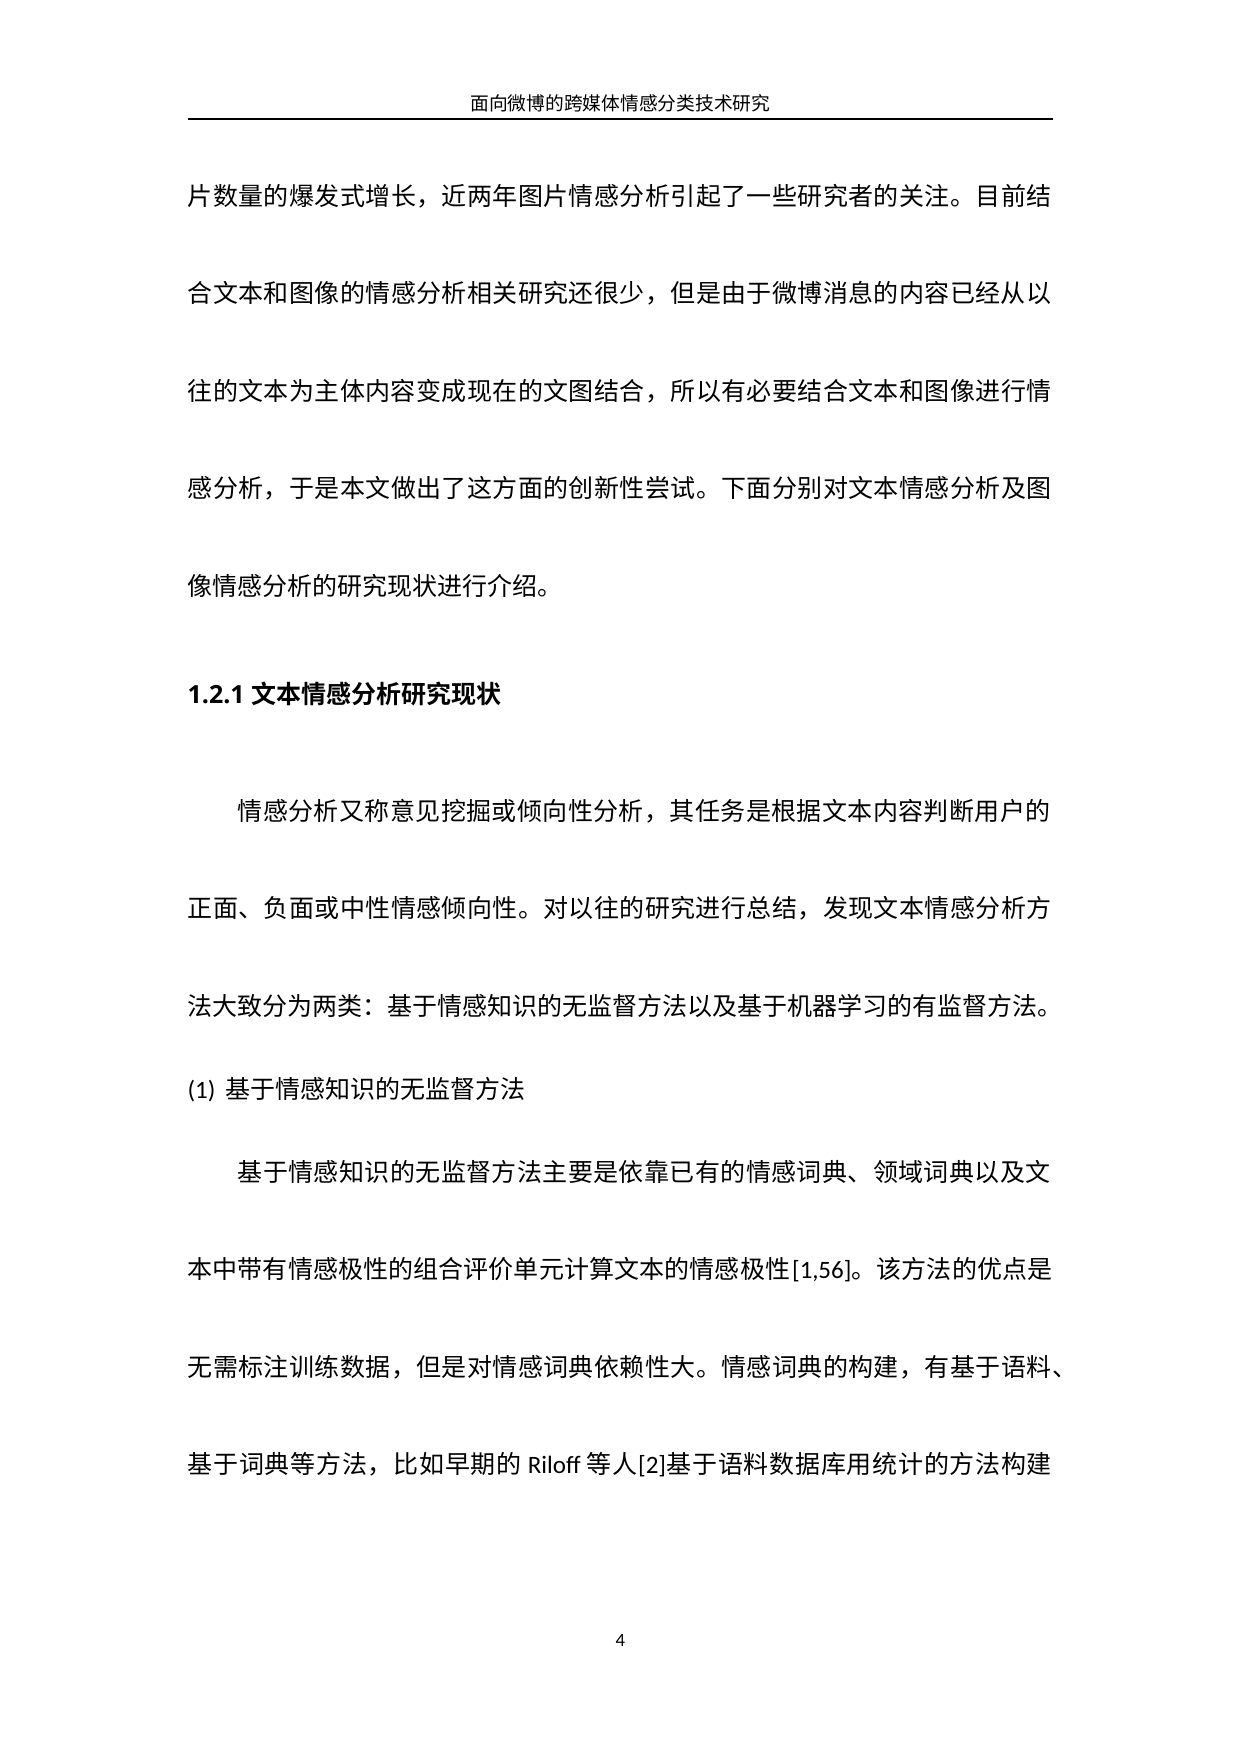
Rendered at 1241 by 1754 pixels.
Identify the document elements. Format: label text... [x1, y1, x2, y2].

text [187, 1138, 1053, 1495]
text 情感分析又称意见挖掘或倾向性分析，其任务是根据文本内容判断用户的正面、负面或中性情感倾向性。对以往的研究进行总结，发现文本情感分析方法大致分为两类：基于情感知识的无监督方法以及基于机器学习的有监督方法。 [187, 777, 1053, 1037]
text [187, 162, 1053, 617]
subtitle 1.2.1 文本情感分析研究现状 [187, 660, 1053, 725]
list 基于情感知识的无监督方法 [187, 1055, 1053, 1120]
